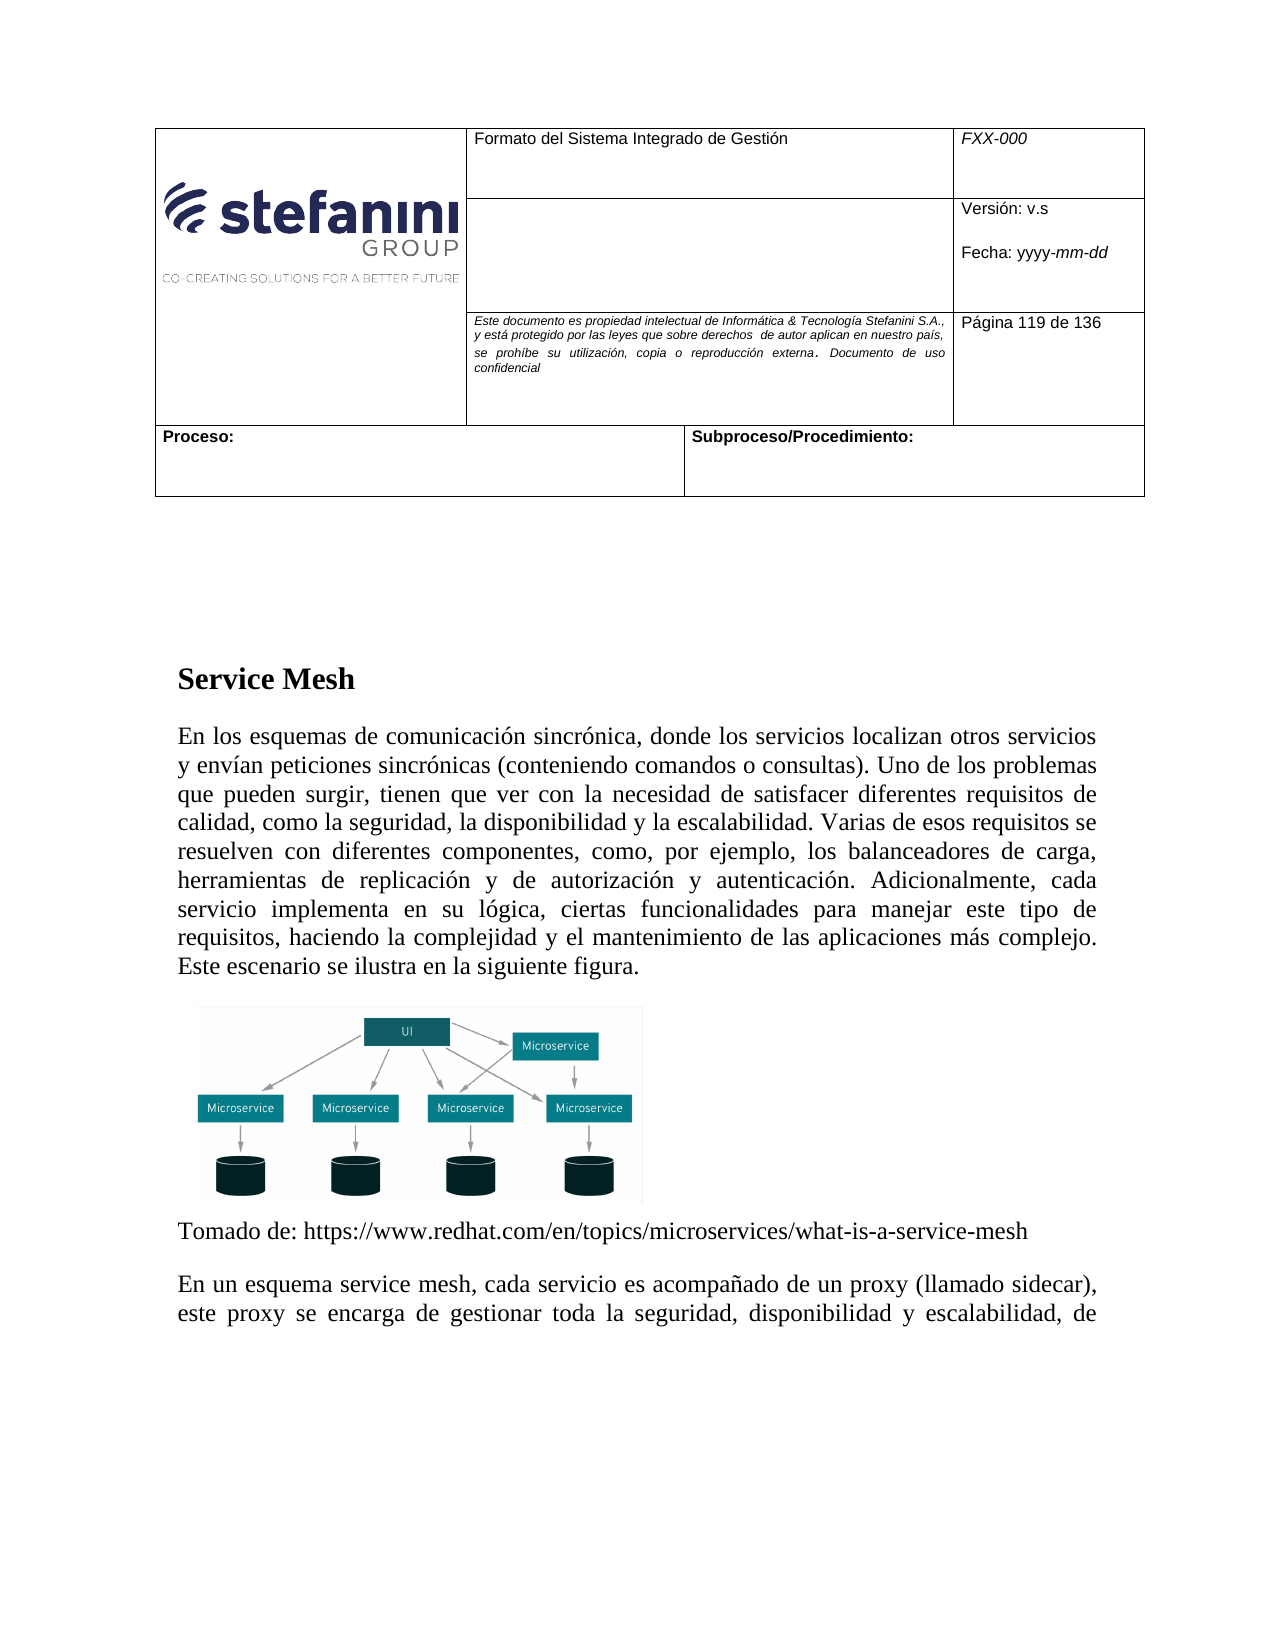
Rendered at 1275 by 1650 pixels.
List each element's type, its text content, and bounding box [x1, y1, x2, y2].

picture [196, 1005, 644, 1204]
text En un esquema service mesh, cada servicio es acompañado de un proxy (llamado sidecar), este proxy se encarga de gestionar toda la seguridad, disponibilidad y escalabilidad, de forma que los servicios no tengan que preocuparse por estos elementos. La siguiente figura ilustra esta idea. [177, 1269, 1098, 1327]
text En los esquemas de comunicación sincrónica, donde los servicios localizan otros servicios y envían peticiones sincrónicas (conteniendo comandos o consultas). Uno de los problemas que pueden surgir, tienen que ver con la necesidad de satisfacer diferentes requisitos de calidad, como la seguridad, la disponibilidad y la escalabilidad. Varias de esos requisitos se resuelven con diferentes componentes, como, por ejemplo, los balanceadores de carga, herramientas de replicación y de autorización y autenticación. Adicionalmente, cada servicio implementa en su lógica, ciertas funcionalidades para manejar este tipo de requisitos, haciendo la complejidad y el mantenimiento de las aplicaciones más complejo. Este escenario se ilustra en la siguiente figura. [177, 721, 1098, 980]
subtitle Service Mesh [177, 660, 1098, 696]
text Tomado de: https://www.redhat.com/en/topics/microservices/what-is-a-service-mesh [177, 1216, 1098, 1244]
picture [162, 182, 460, 286]
